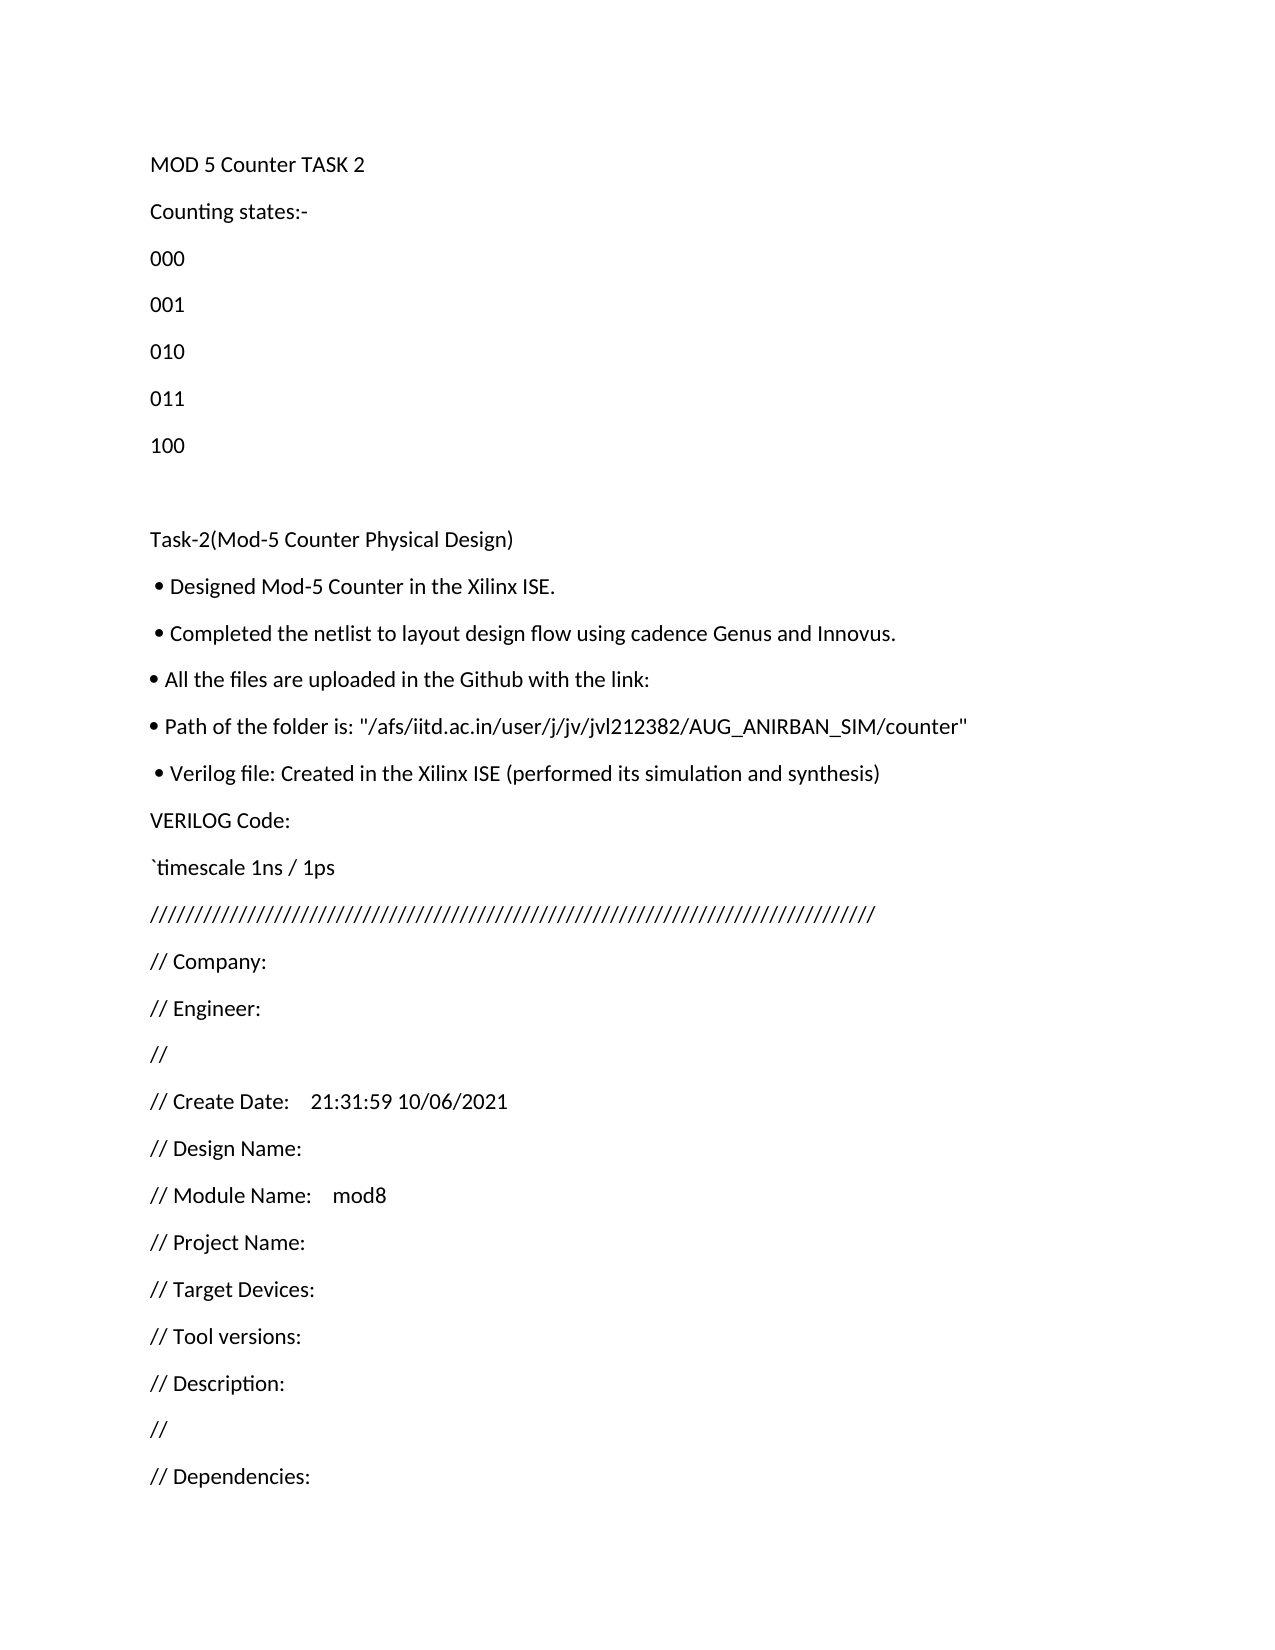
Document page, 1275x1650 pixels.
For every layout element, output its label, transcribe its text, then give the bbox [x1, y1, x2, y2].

text ////////////////////////////////////////////////////////////////////////////////// [150, 900, 1125, 928]
text // Module Name: mod8 [150, 1181, 1125, 1209]
text // Engineer: [150, 994, 1125, 1022]
text // [150, 1416, 1125, 1444]
text // Target Devices: [150, 1275, 1125, 1303]
text // Description: [150, 1369, 1125, 1397]
text // Create Date: 21:31:59 10/06/2021 [150, 1087, 1125, 1116]
text VERILOG Code: [150, 806, 1125, 834]
text // Company: [150, 947, 1125, 975]
text Completed the netlist to layout design flow using cadence Genus and Innovus. [150, 619, 1125, 647]
text `timescale 1ns / 1ps [150, 853, 1125, 881]
text // Project Name: [150, 1228, 1125, 1256]
text 001 [150, 291, 1125, 319]
text Counting states:- [150, 197, 1125, 225]
text All the files are uploaded in the Github with the link: [150, 666, 1125, 694]
text 000 [150, 244, 1125, 272]
text // [150, 1041, 1125, 1069]
text MOD 5 Counter TASK 2 [150, 150, 1125, 178]
text Task-2(Mod-5 Counter Physical Design) [150, 525, 1125, 553]
text // Dependencies: [150, 1462, 1125, 1491]
text Designed Mod-5 Counter in the Xilinx ISE. [150, 572, 1125, 600]
text 100 [150, 431, 1125, 459]
text 010 [150, 337, 1125, 366]
text // Design Name: [150, 1134, 1125, 1162]
text // Tool versions: [150, 1322, 1125, 1350]
text Path of the folder is: "/afs/iitd.ac.in/user/j/jv/jvl212382/AUG_ANIRBAN_SIM/counter" [150, 712, 1125, 741]
text 011 [150, 384, 1125, 412]
text Verilog file: Created in the Xilinx ISE (performed its simulation and synthesis) [150, 759, 1125, 787]
